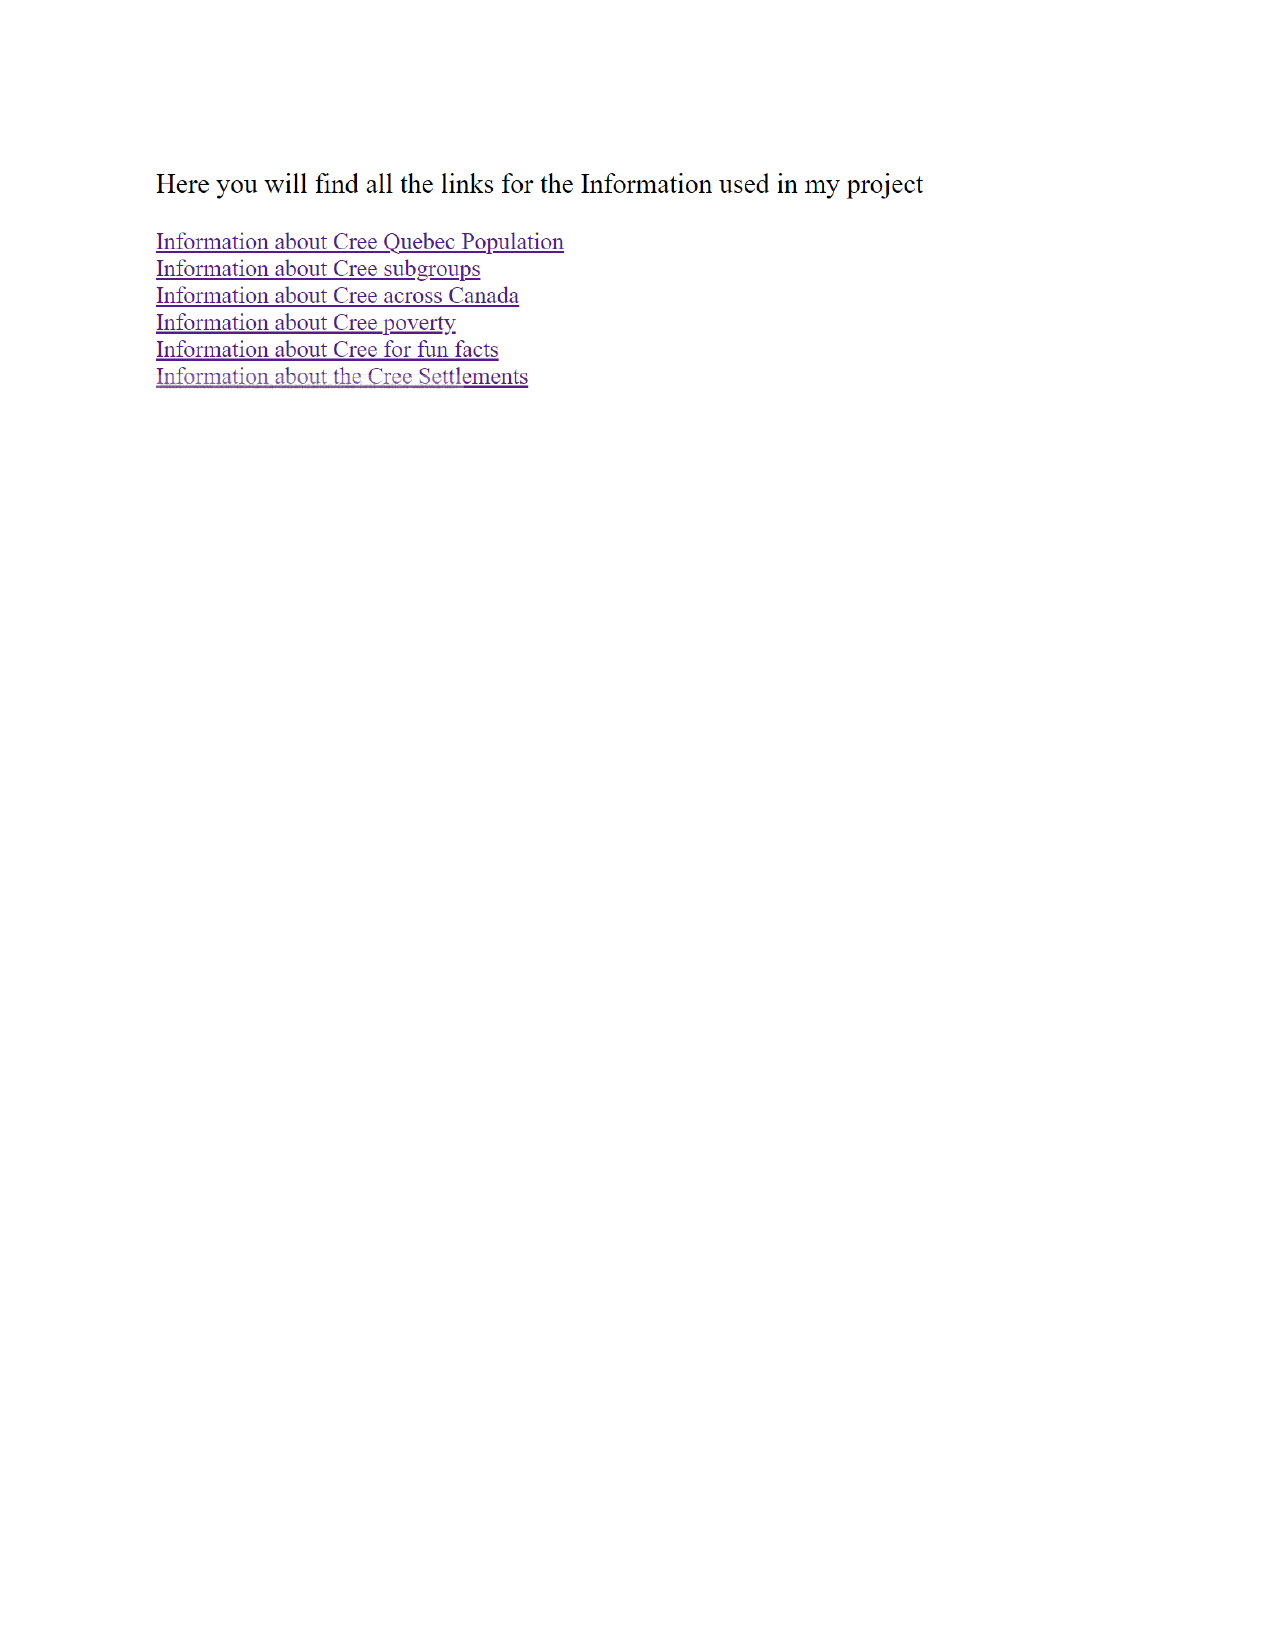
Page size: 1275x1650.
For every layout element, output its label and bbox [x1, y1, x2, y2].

picture [150, 150, 1125, 389]
